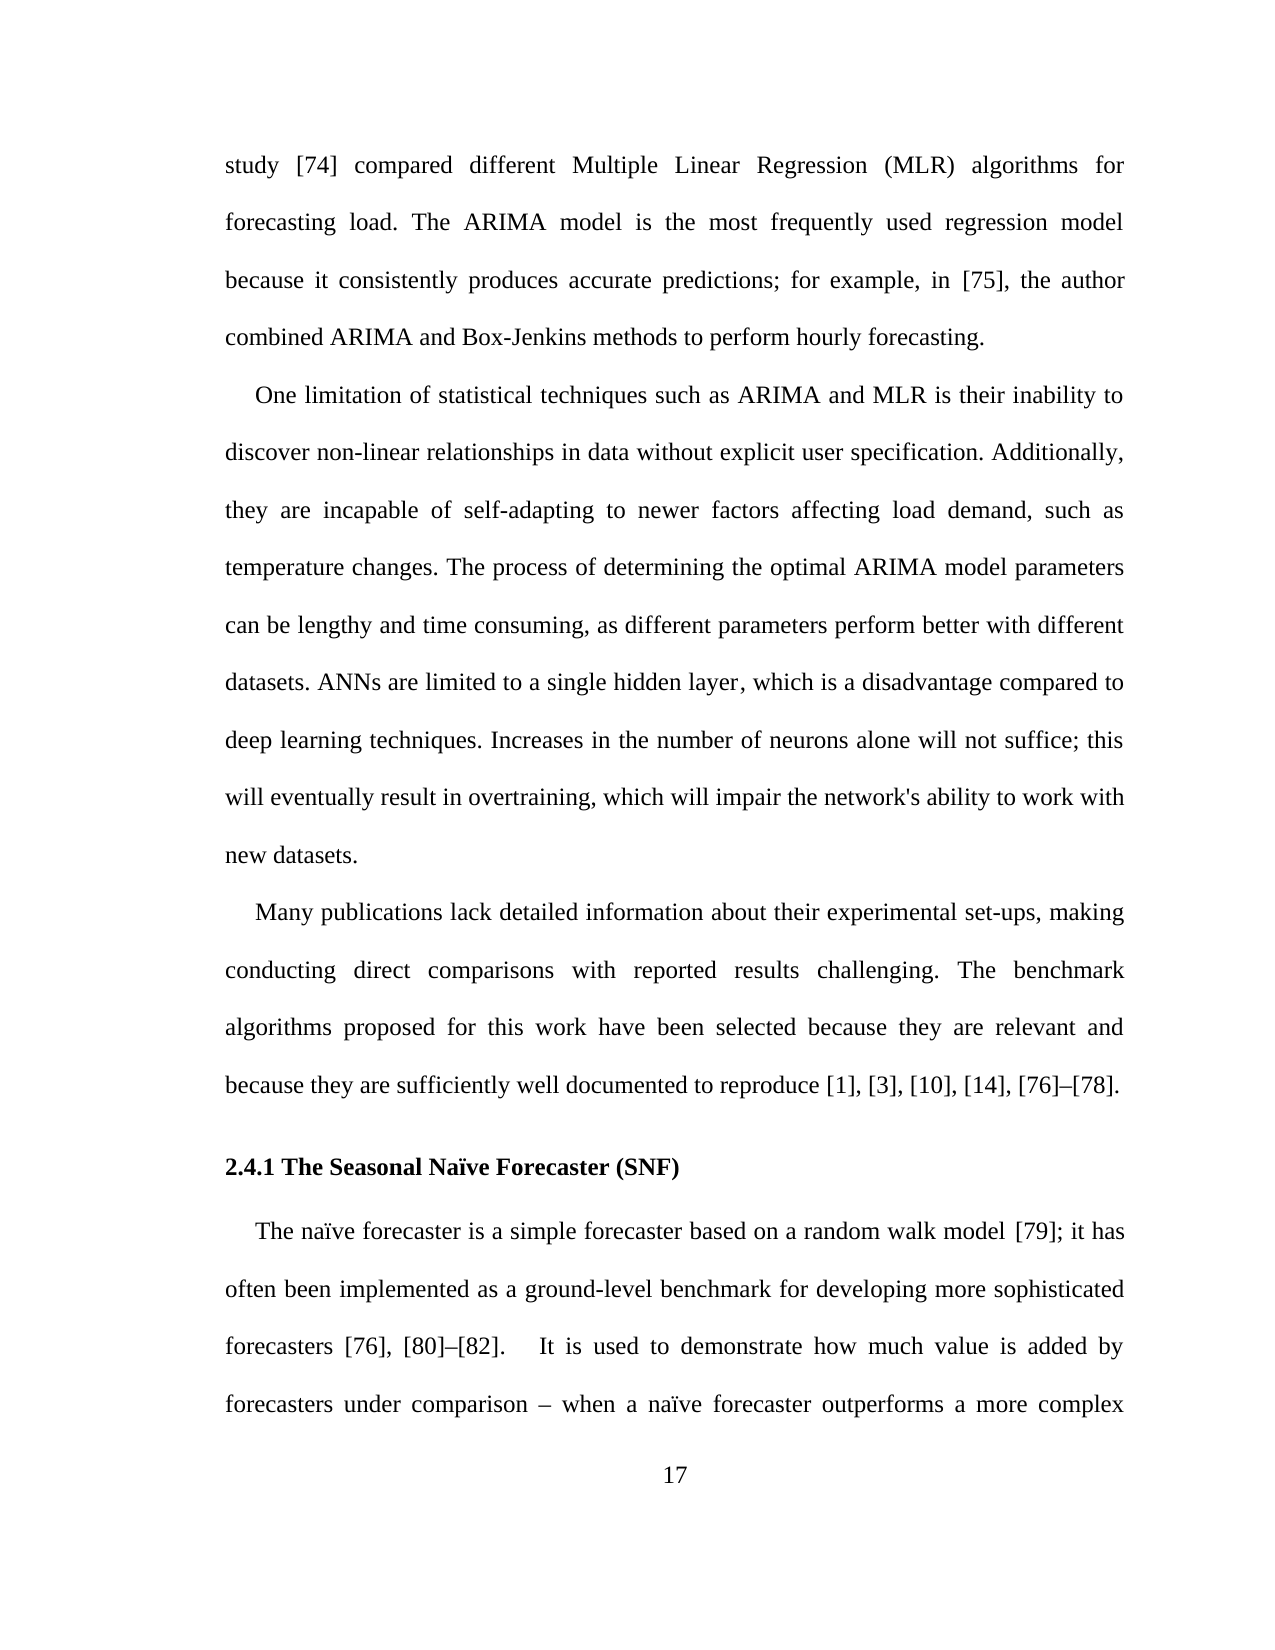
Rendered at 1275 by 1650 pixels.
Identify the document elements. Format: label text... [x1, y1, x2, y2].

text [225, 1216, 1125, 1417]
subtitle 2.4.1 The Seasonal Naïve Forecaster (SNF) [225, 1152, 1125, 1181]
text Many publications lack detailed information about their experimental set-ups, making conducting direct comparisons with reported results challenging. The benchmark algorithms proposed for this work have been selected because they are relevant and because they are sufficiently well documented to reproduce [1], [3], [10], [14], [76]–[78]. [225, 897, 1125, 1099]
text One limitation of statistical techniques such as ARIMA and MLR is their inability to discover non-linear relationships in data without explicit user specification. Additionally, they are incapable of self-adapting to newer factors affecting load demand, such as temperature changes. The process of determining the optimal ARIMA model parameters can be lengthy and time consuming, as different parameters perform better with different datasets. ANNs are limited to a single hidden layer, which is a disadvantage compared to deep learning techniques. Increases in the number of neurons alone will not suffice; this will eventually result in overtraining, which will impair the network's ability to work with new datasets. [225, 380, 1125, 869]
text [225, 150, 1125, 351]
